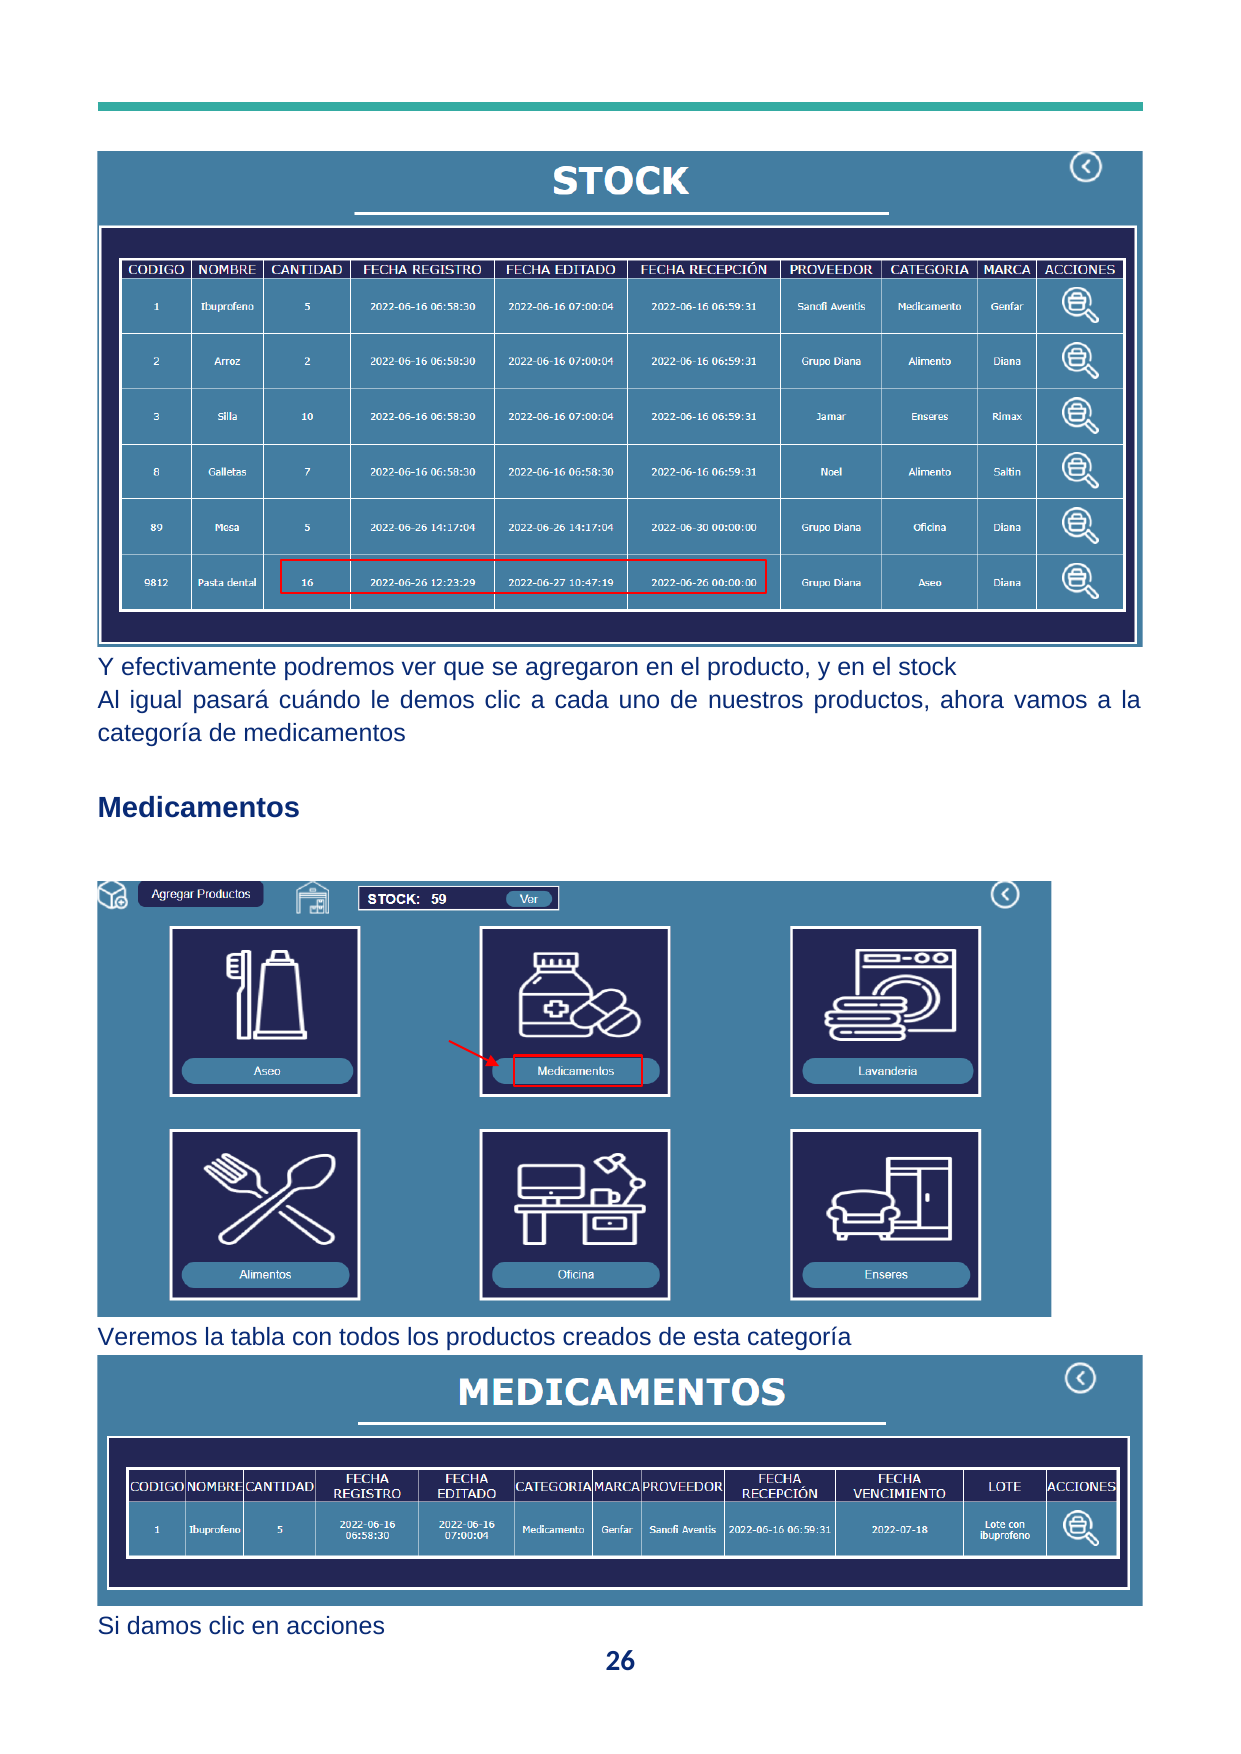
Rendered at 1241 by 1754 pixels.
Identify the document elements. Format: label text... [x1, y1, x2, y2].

picture [97, 151, 1143, 647]
text Veremos la tabla con todos los productos creados de esta categoría [97, 1322, 1143, 1351]
text Y efectivamente podremos ver que se agregaron en el producto, y en el stock [97, 652, 1143, 681]
text Al igual pasará cuándo le demos clic a cada uno de nuestros productos, ahora vamos a la categoría de medicamentos [97, 685, 1143, 747]
picture [97, 881, 1052, 1317]
subtitle Medicamentos [97, 790, 1143, 823]
picture [97, 1355, 1143, 1606]
text Si damos clic en acciones [97, 1611, 1143, 1640]
